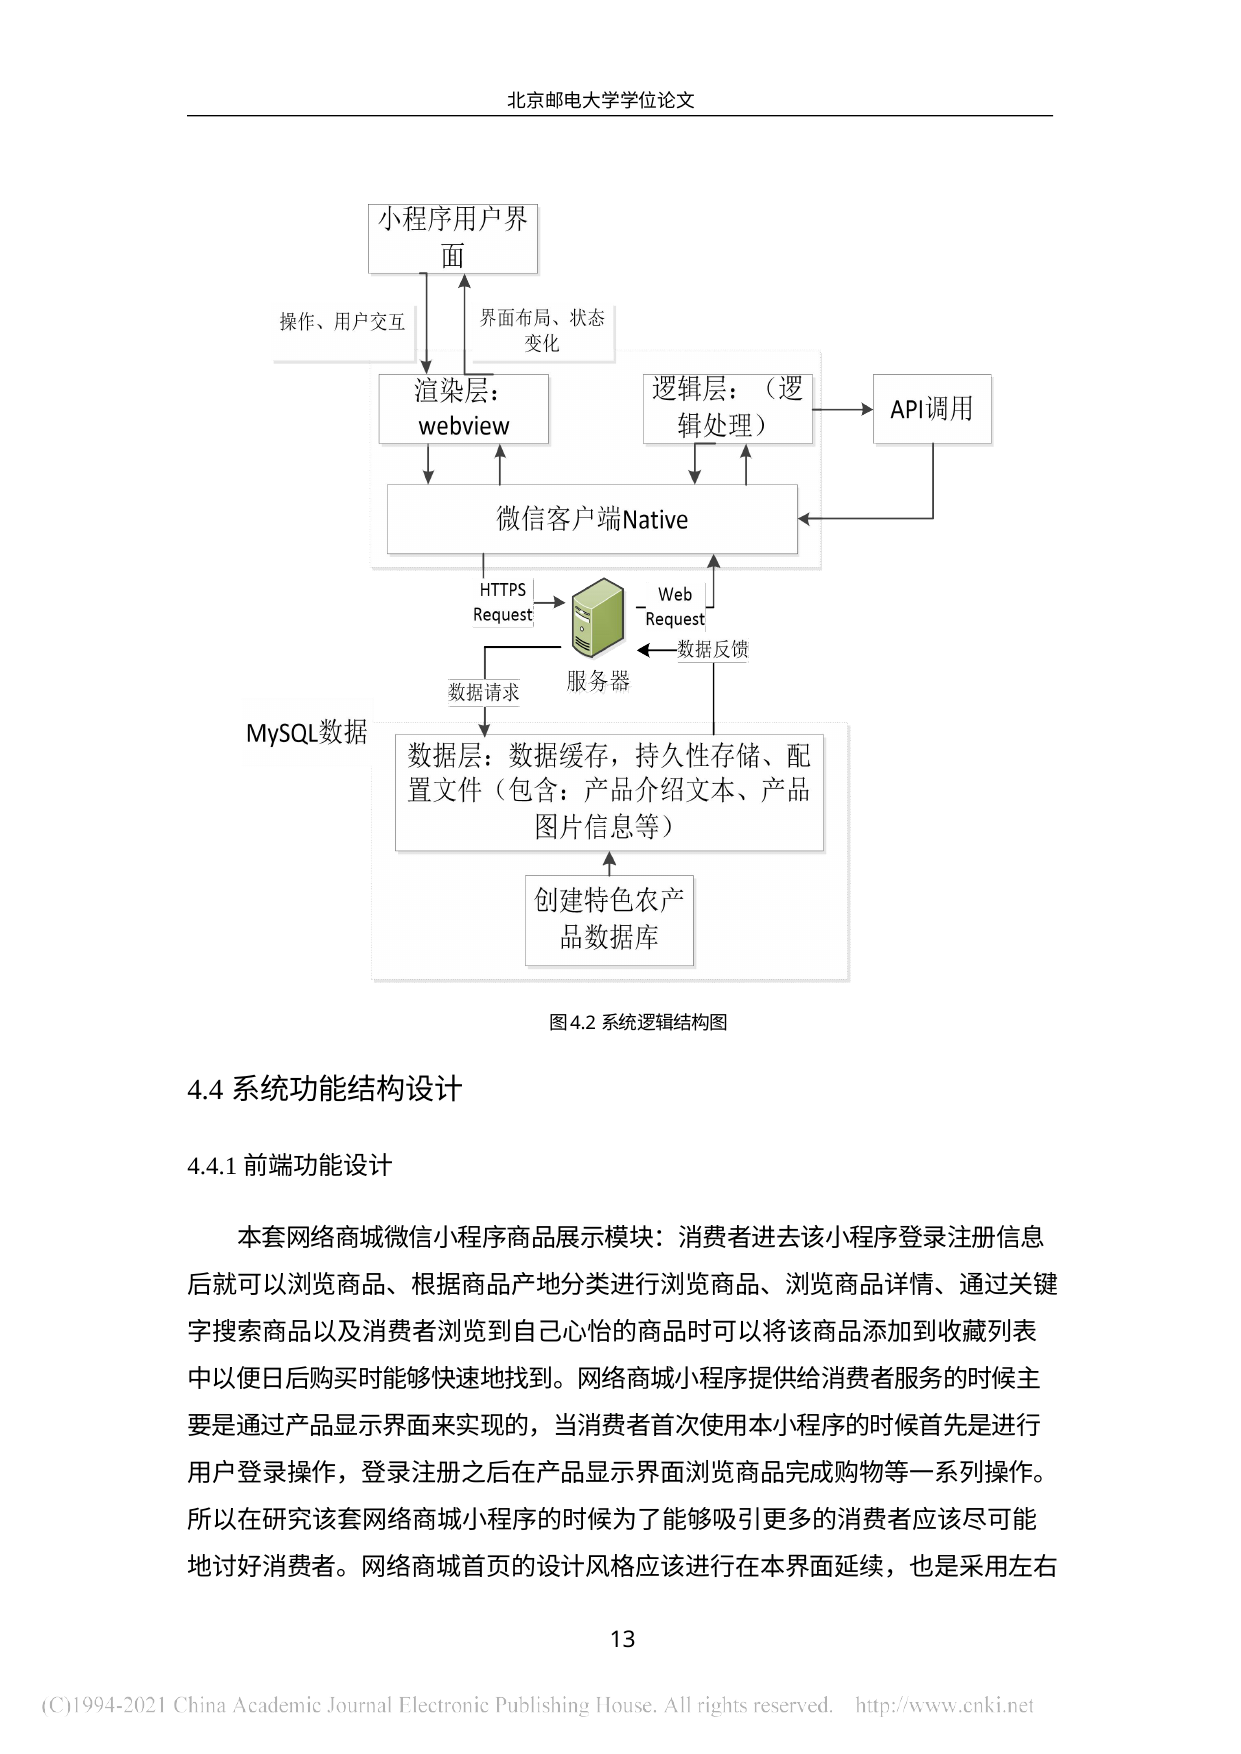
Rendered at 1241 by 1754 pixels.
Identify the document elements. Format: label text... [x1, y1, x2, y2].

picture [241, 204, 994, 983]
picture [855, 1696, 1034, 1717]
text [187, 1217, 1062, 1583]
text 图 4.2 系统逻辑结构图 [198, 1008, 1079, 1035]
subtitle 系统功能结构设计 [187, 1066, 1096, 1108]
picture [42, 1696, 832, 1717]
list 前端功能设计 [187, 1145, 1096, 1181]
